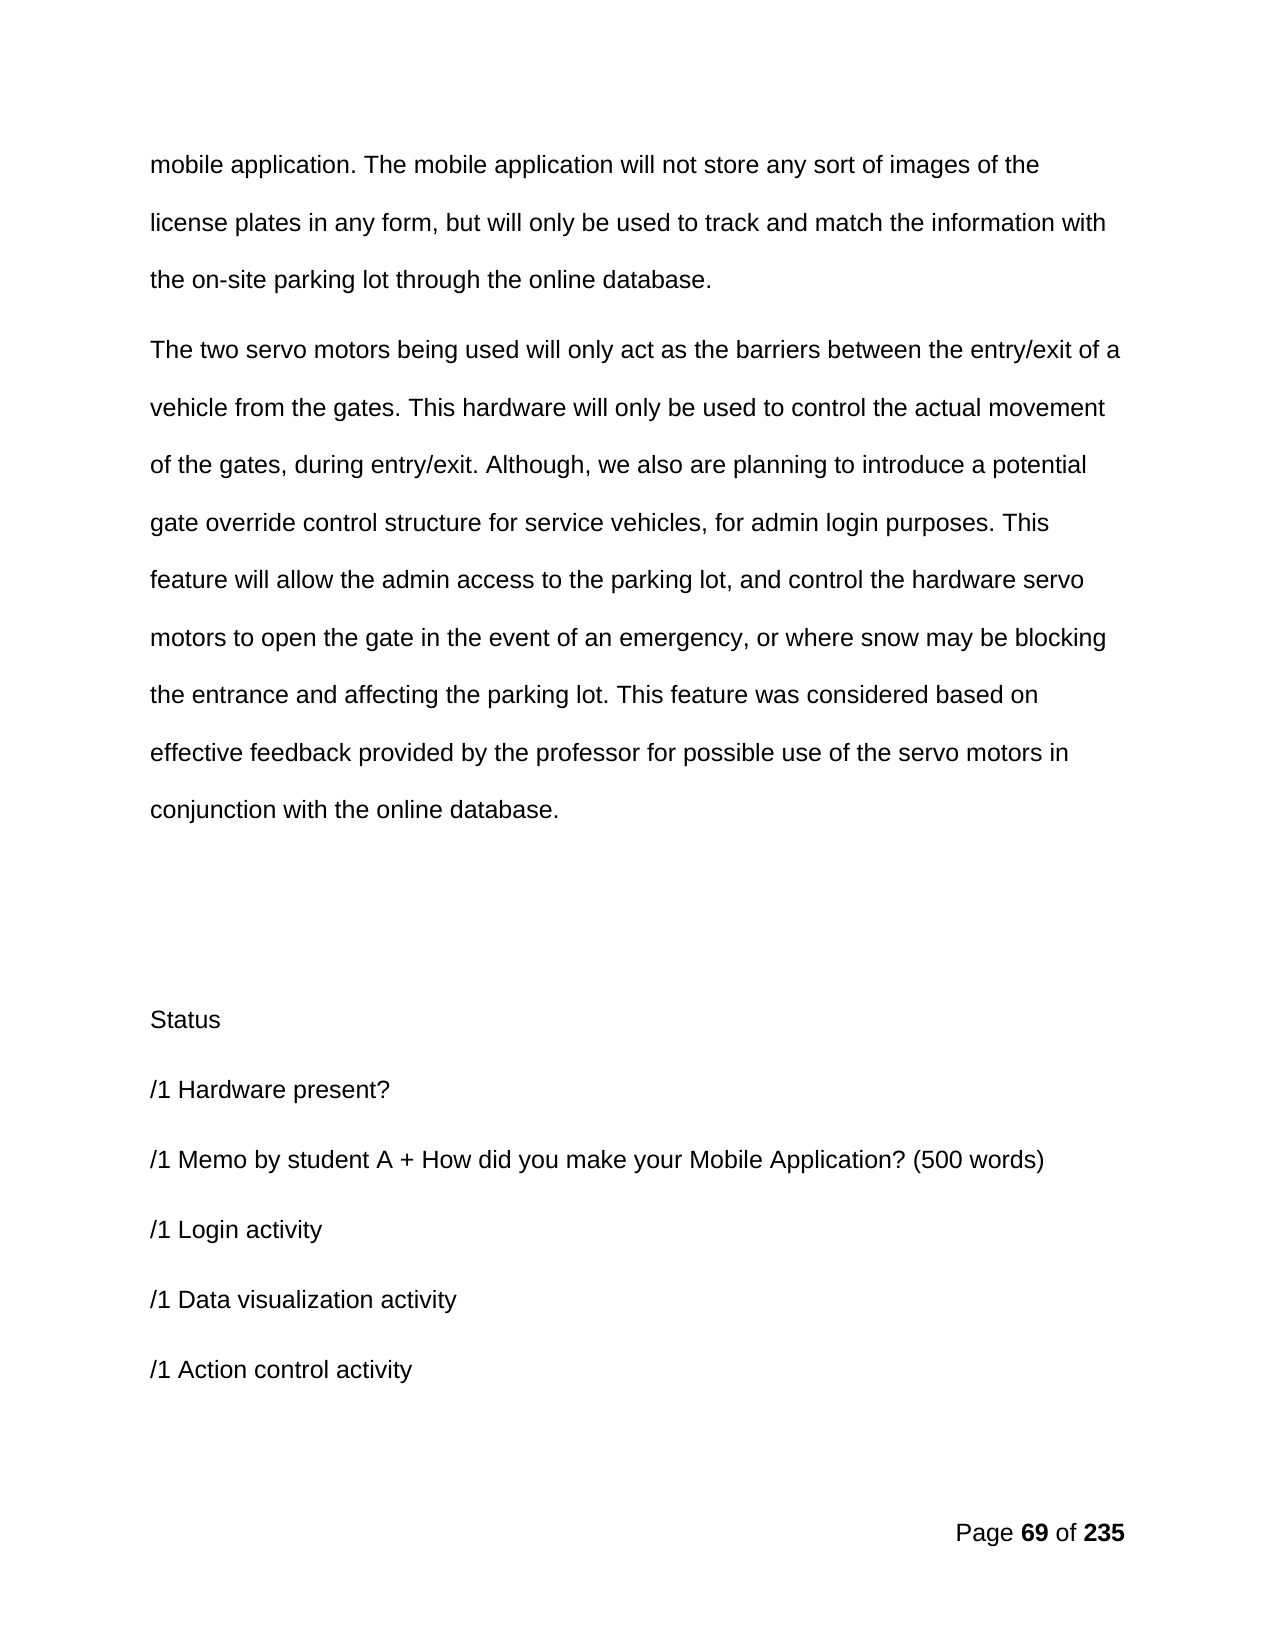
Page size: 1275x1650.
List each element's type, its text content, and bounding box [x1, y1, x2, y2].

text The two servo motors being used will only act as the barriers between the entry/exit of a vehicle from the gates. This hardware will only be used to control the actual movement of the gates, during entry/exit. Although, we also are planning to introduce a potential gate override control structure for service vehicles, for admin login purposes. This feature will allow the admin access to the parking lot, and control the hardware servo motors to open the gate in the event of an emergency, or where snow may be blocking the entrance and affecting the parking lot. This feature was considered based on effective feedback provided by the professor for possible use of the servo motors in conjunction with the online database. [150, 335, 1125, 824]
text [150, 150, 1125, 294]
text Status [150, 1005, 1125, 1034]
text /1 Action control activity [150, 1355, 1125, 1384]
text /1 Login activity [150, 1215, 1125, 1244]
text /1 Data visualization activity [150, 1285, 1125, 1314]
text /1 Memo by student A + How did you make your Mobile Application? (500 words) [150, 1145, 1125, 1174]
text /1 Hardware present? [150, 1075, 1125, 1104]
